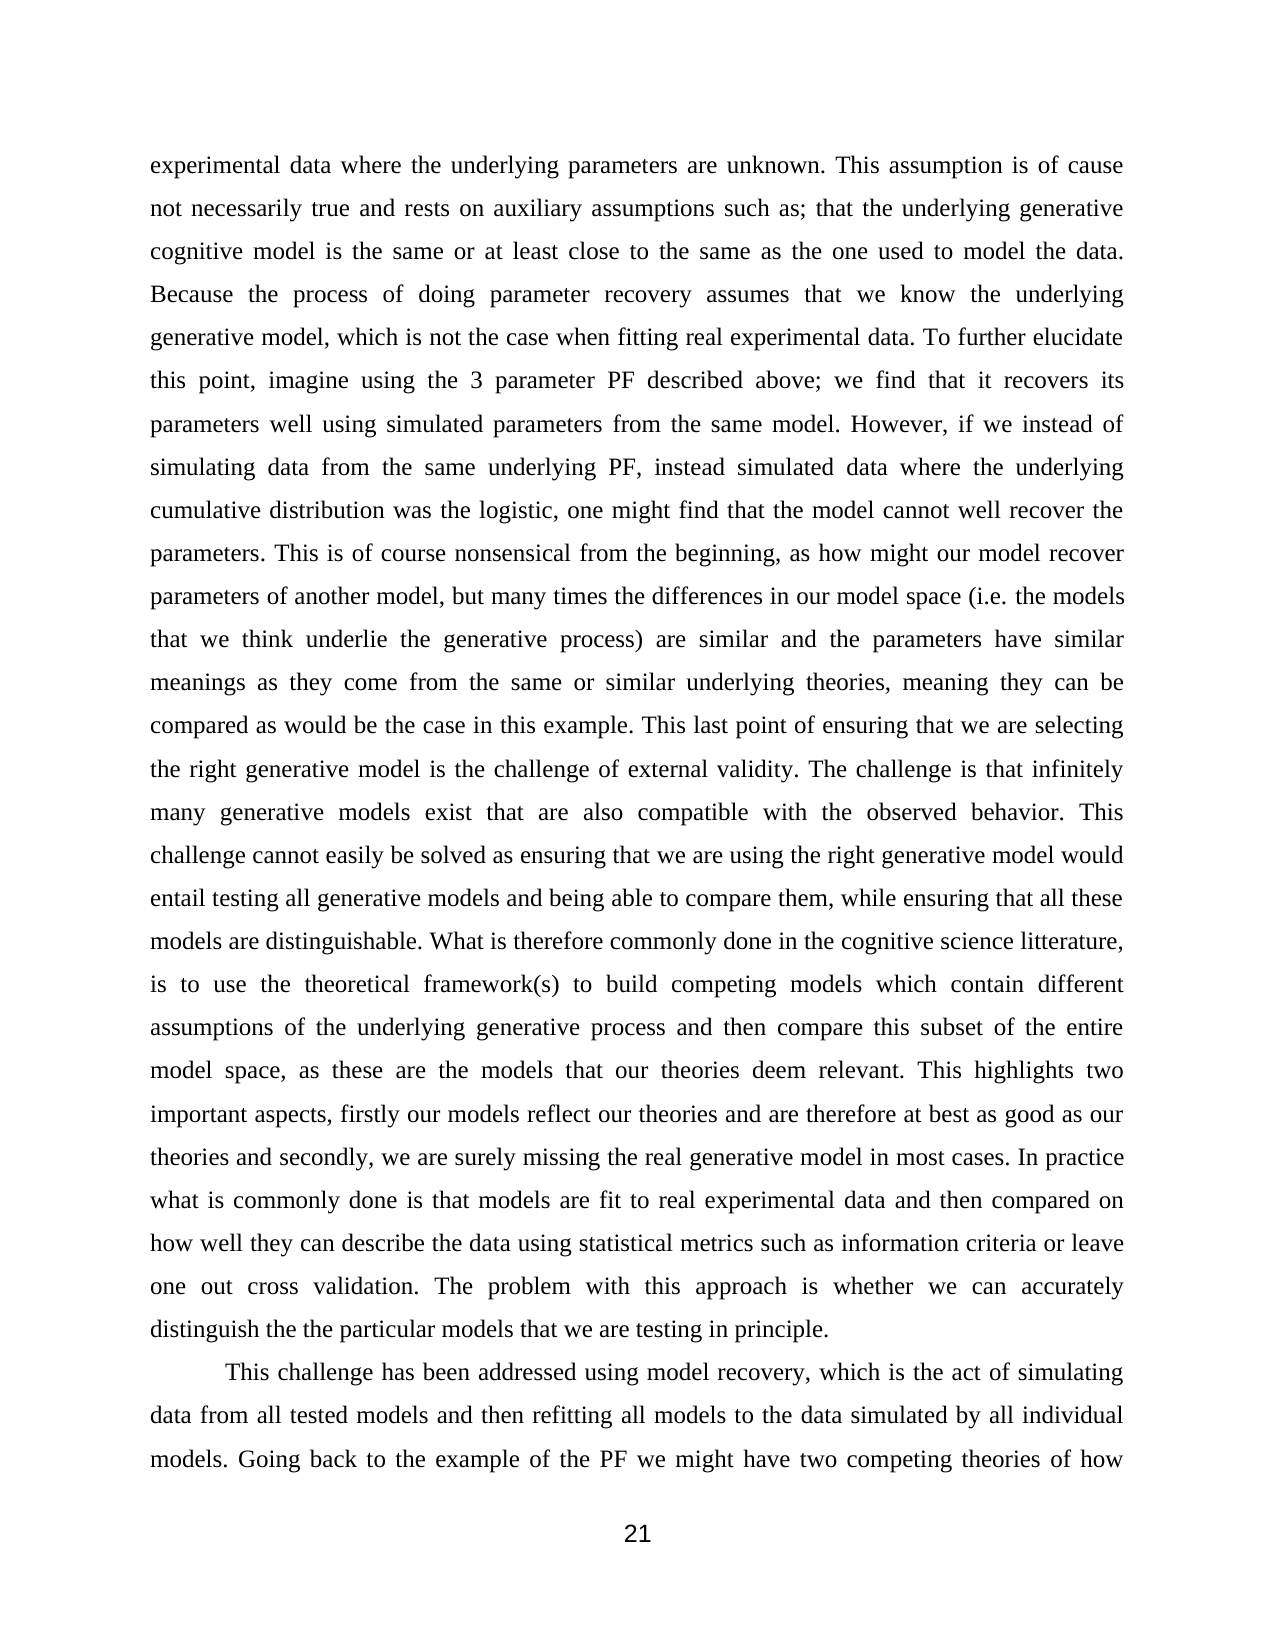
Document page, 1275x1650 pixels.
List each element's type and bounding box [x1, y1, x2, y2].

text [150, 150, 1125, 1343]
text [150, 1357, 1125, 1472]
